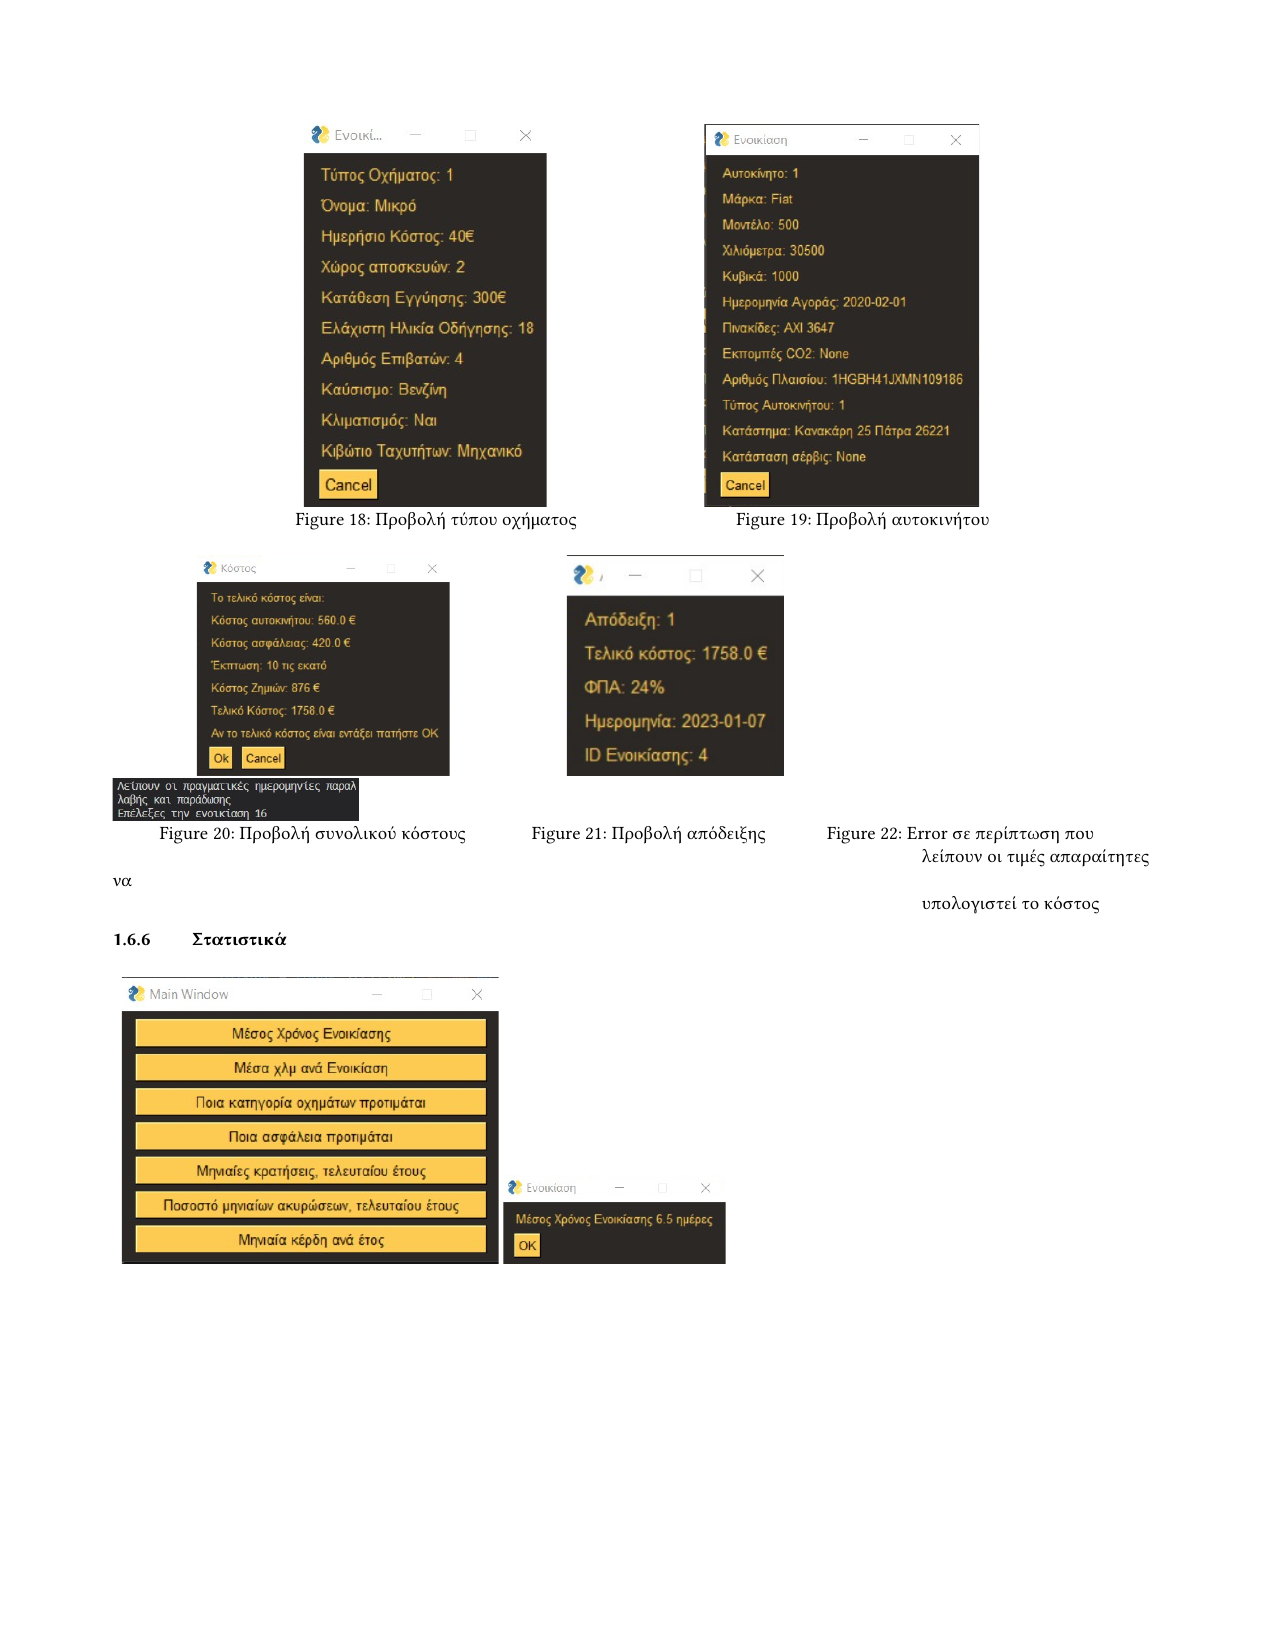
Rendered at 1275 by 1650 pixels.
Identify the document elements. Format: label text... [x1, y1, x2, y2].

text Figure 20: Προβολή συνολικού κόστους Figure 21: Προβολή απόδειξης Figure 22: Error σε περίπτωση που [112, 822, 1162, 844]
picture [503, 1175, 726, 1264]
text Figure 18: Προβολή τύπου οχήματος Figure 19: Προβολή αυτοκινήτου [112, 508, 1162, 530]
picture [121, 977, 499, 1264]
picture [566, 555, 784, 776]
text Στατιστικά [112, 929, 1162, 950]
text υπολογιστεί το κόστος [112, 893, 1162, 914]
picture [112, 778, 359, 821]
text λείπουν οι τιμές απαραίτητες να [112, 846, 1162, 891]
picture [704, 124, 980, 507]
picture [196, 555, 450, 776]
picture [303, 118, 547, 507]
